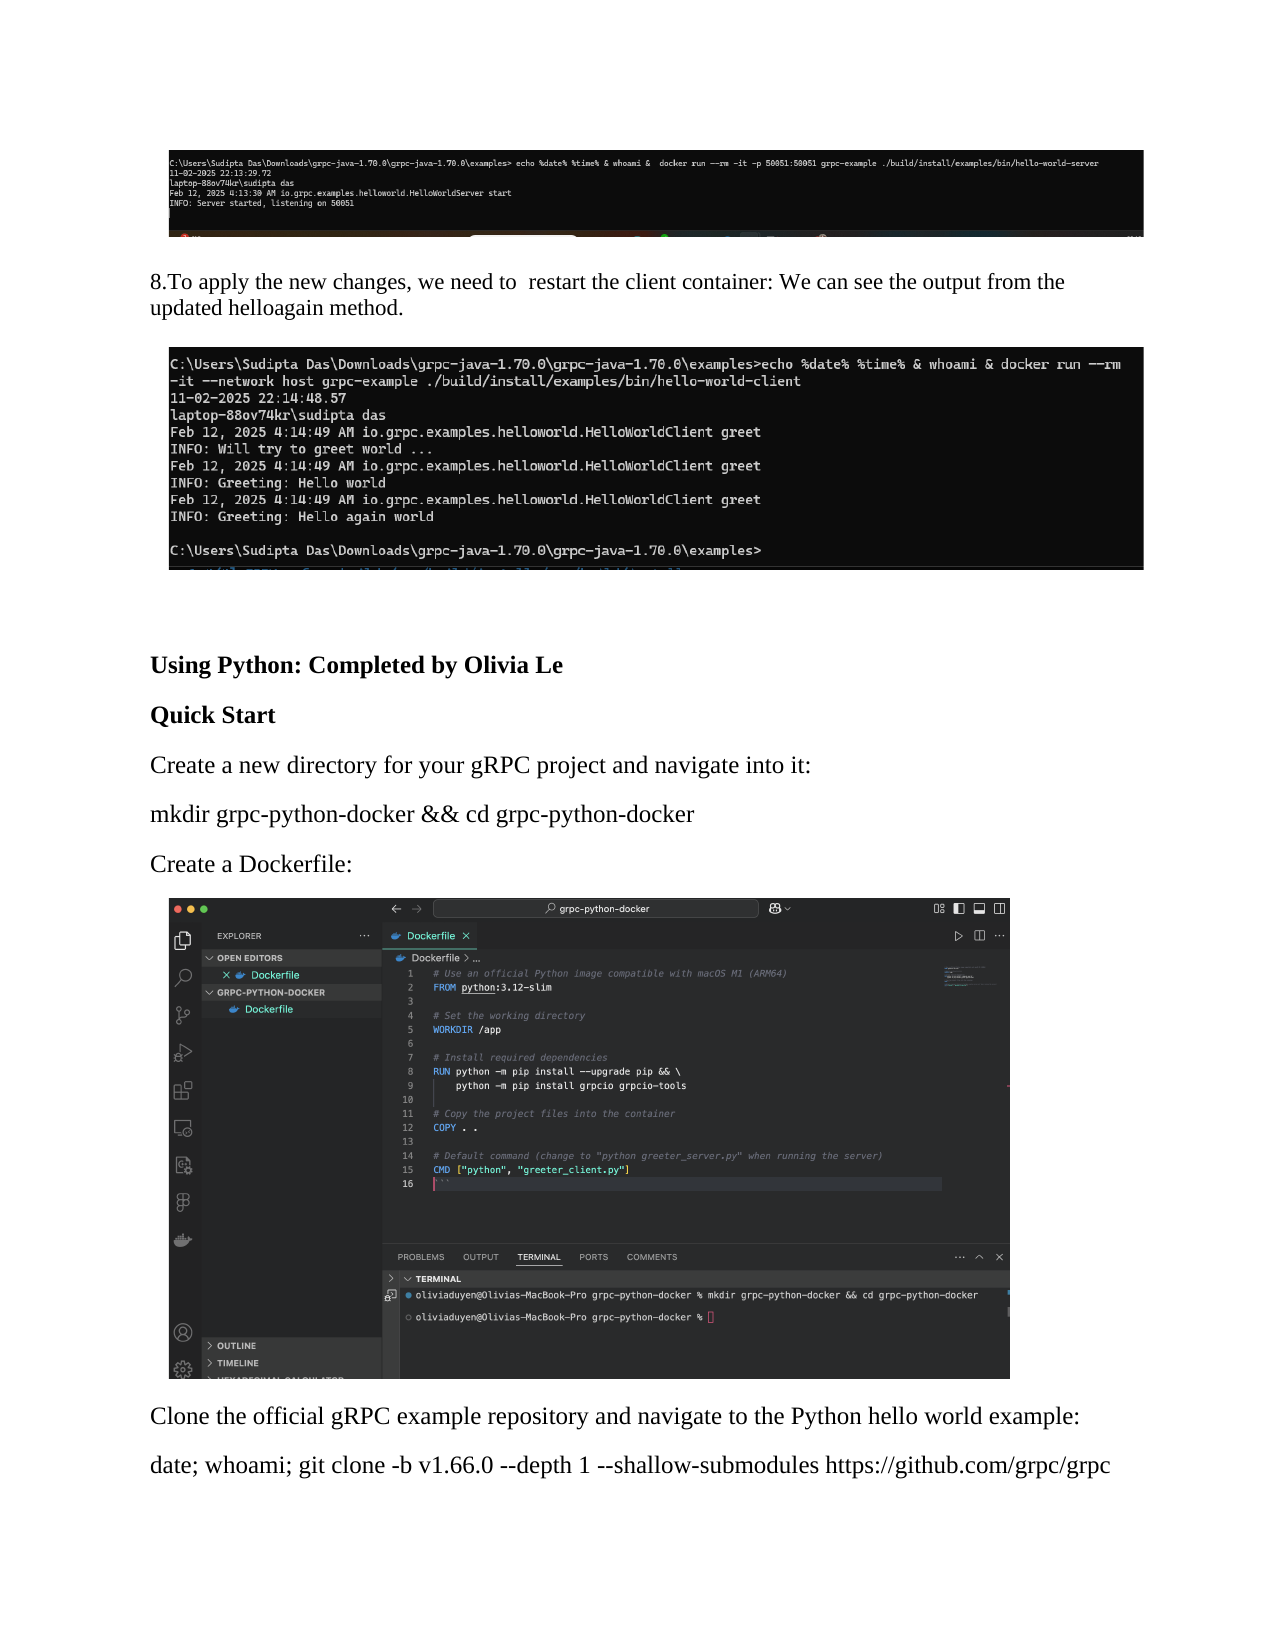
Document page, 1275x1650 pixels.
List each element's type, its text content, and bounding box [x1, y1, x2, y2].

text Quick Start [150, 700, 1125, 729]
text Using Python: Completed by Olivia Le [150, 651, 1125, 679]
text 8.To apply the new changes, we need to restart the client container: We can see the output from the updated helloagain method. [150, 268, 1125, 321]
text mkdir grpc-python-docker && cd grpc-python-docker [150, 799, 1125, 828]
text Create a Dockerfile: [150, 849, 1125, 878]
text date; whoami; git clone -b v1.66.0 --depth 1 --shallow-submodules https://github.com/grpc/grpc [150, 1451, 1125, 1479]
text Create a new directory for your gRPC project and navigate into it: [150, 750, 1125, 779]
text Clone the official gRPC example repository and navigate to the Python hello world example: [150, 1401, 1125, 1429]
